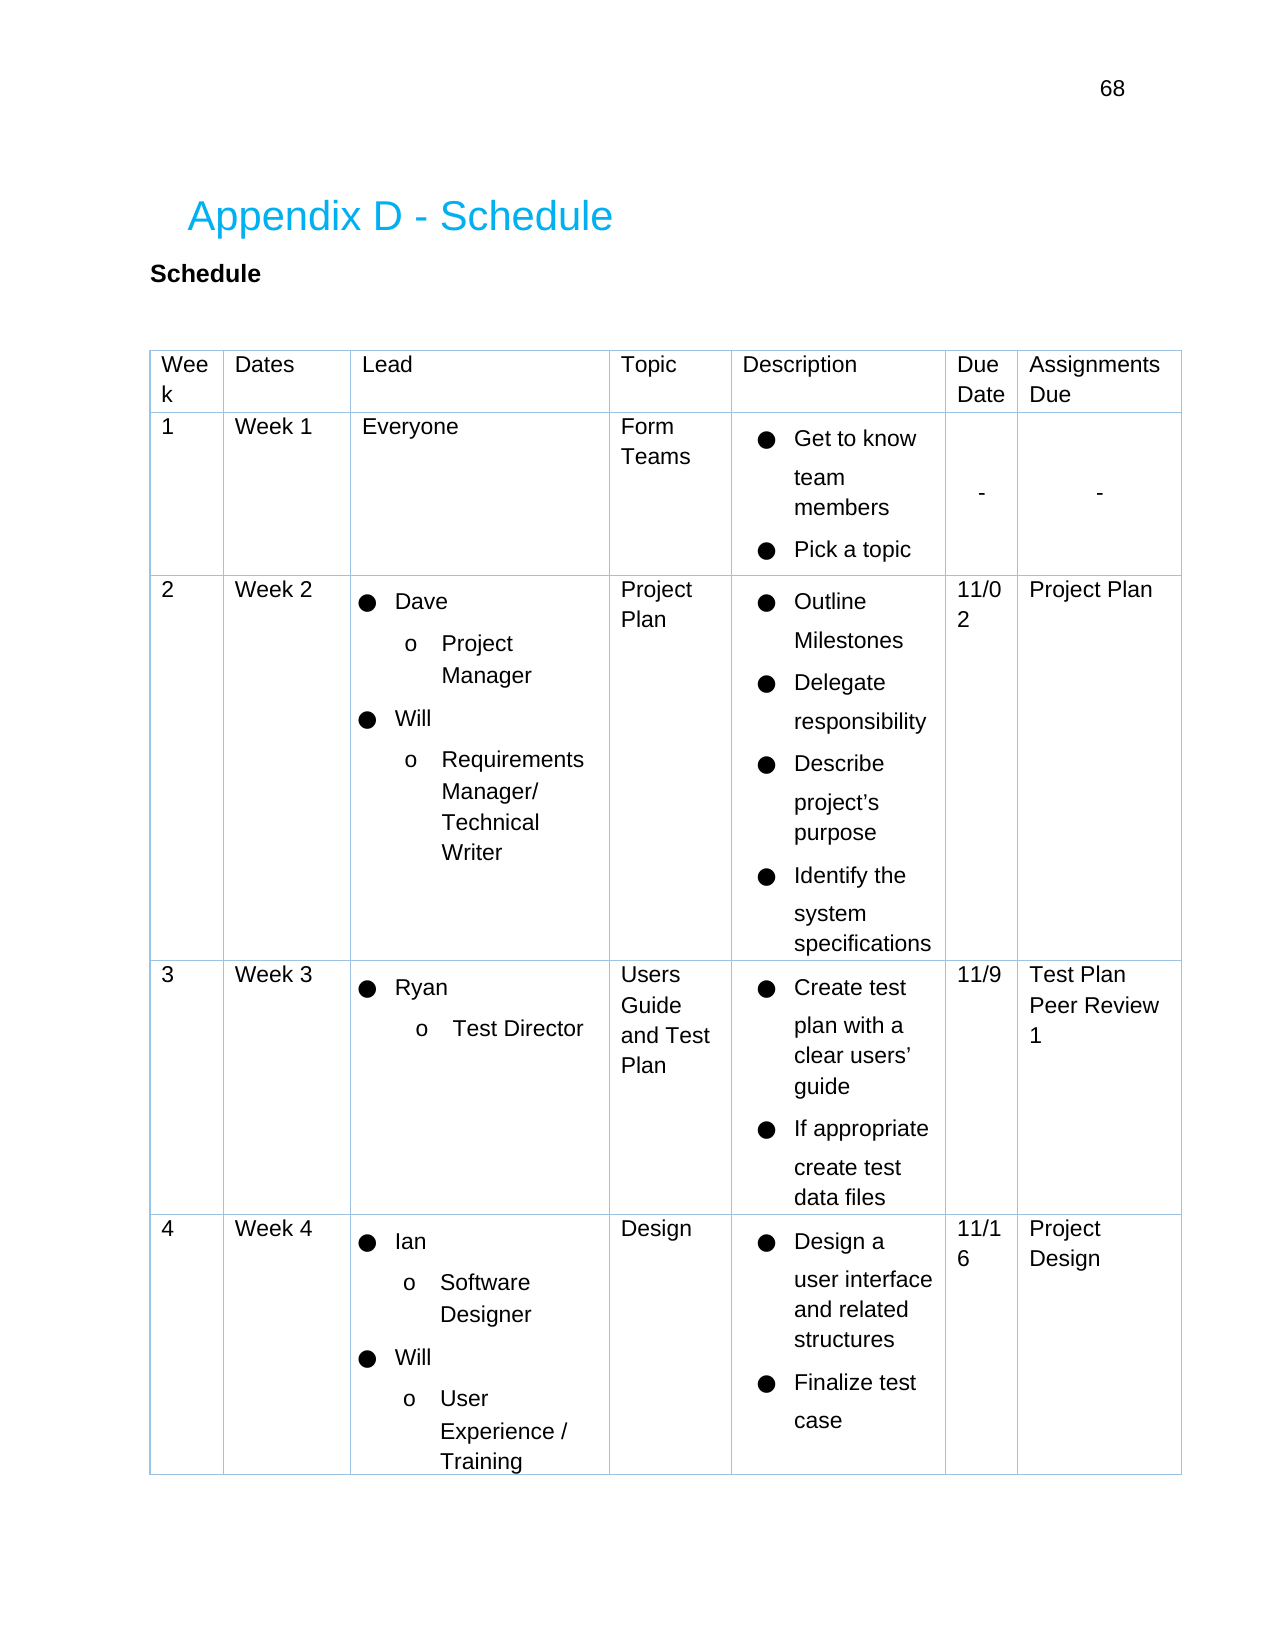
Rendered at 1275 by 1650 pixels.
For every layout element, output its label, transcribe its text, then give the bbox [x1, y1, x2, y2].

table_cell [732, 1215, 945, 1474]
table_cell Create test plan with a clear users’ guide If appropriate create test data files [732, 961, 945, 1214]
table_cell Users Guide and Test Plan [610, 961, 731, 1214]
table_cell - [946, 413, 1017, 575]
table_cell Ryan Test Director [351, 961, 609, 1214]
table_cell 4 [151, 1215, 223, 1474]
table_cell 2 [151, 576, 223, 960]
table_cell Get to know team members Pick a topic [732, 413, 945, 575]
table_cell Outline Milestones Delegate responsibility Describe project’s purpose Identify the system specifications [732, 576, 945, 960]
table_header Due Date [946, 351, 1017, 412]
table_cell 11/9 [946, 961, 1017, 1214]
table_header Dates [224, 351, 350, 412]
table_header Lead [351, 351, 609, 412]
table_cell Form Teams [610, 413, 731, 575]
table_header Description [732, 351, 945, 412]
text Schedule [150, 259, 1125, 288]
table_cell Project Design [1018, 1215, 1181, 1474]
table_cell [351, 1215, 609, 1474]
table_cell 1 [151, 413, 223, 575]
table_cell 3 [151, 961, 223, 1214]
table_cell Project Plan [1018, 576, 1181, 960]
table_cell Everyone [351, 413, 609, 575]
table_cell Design [610, 1215, 731, 1474]
table_cell Test Plan Peer Review 1 [1018, 961, 1181, 1214]
table_cell Dave Project Manager Will Requirements Manager/ Technical Writer [351, 576, 609, 960]
table_cell 11/02 [946, 576, 1017, 960]
subtitle Appendix D - Schedule [187, 192, 1125, 239]
table_cell Week 4 [224, 1215, 350, 1474]
table_cell 11/16 [946, 1215, 1017, 1474]
table_cell Week 2 [224, 576, 350, 960]
table_cell - [1018, 413, 1181, 575]
table_cell Project Plan [610, 576, 731, 960]
table_header Week [151, 351, 223, 412]
table_header Assignments Due [1018, 351, 1181, 412]
table_cell Week 1 [224, 413, 350, 575]
table_cell Week 3 [224, 961, 350, 1214]
table_header Topic [610, 351, 731, 412]
